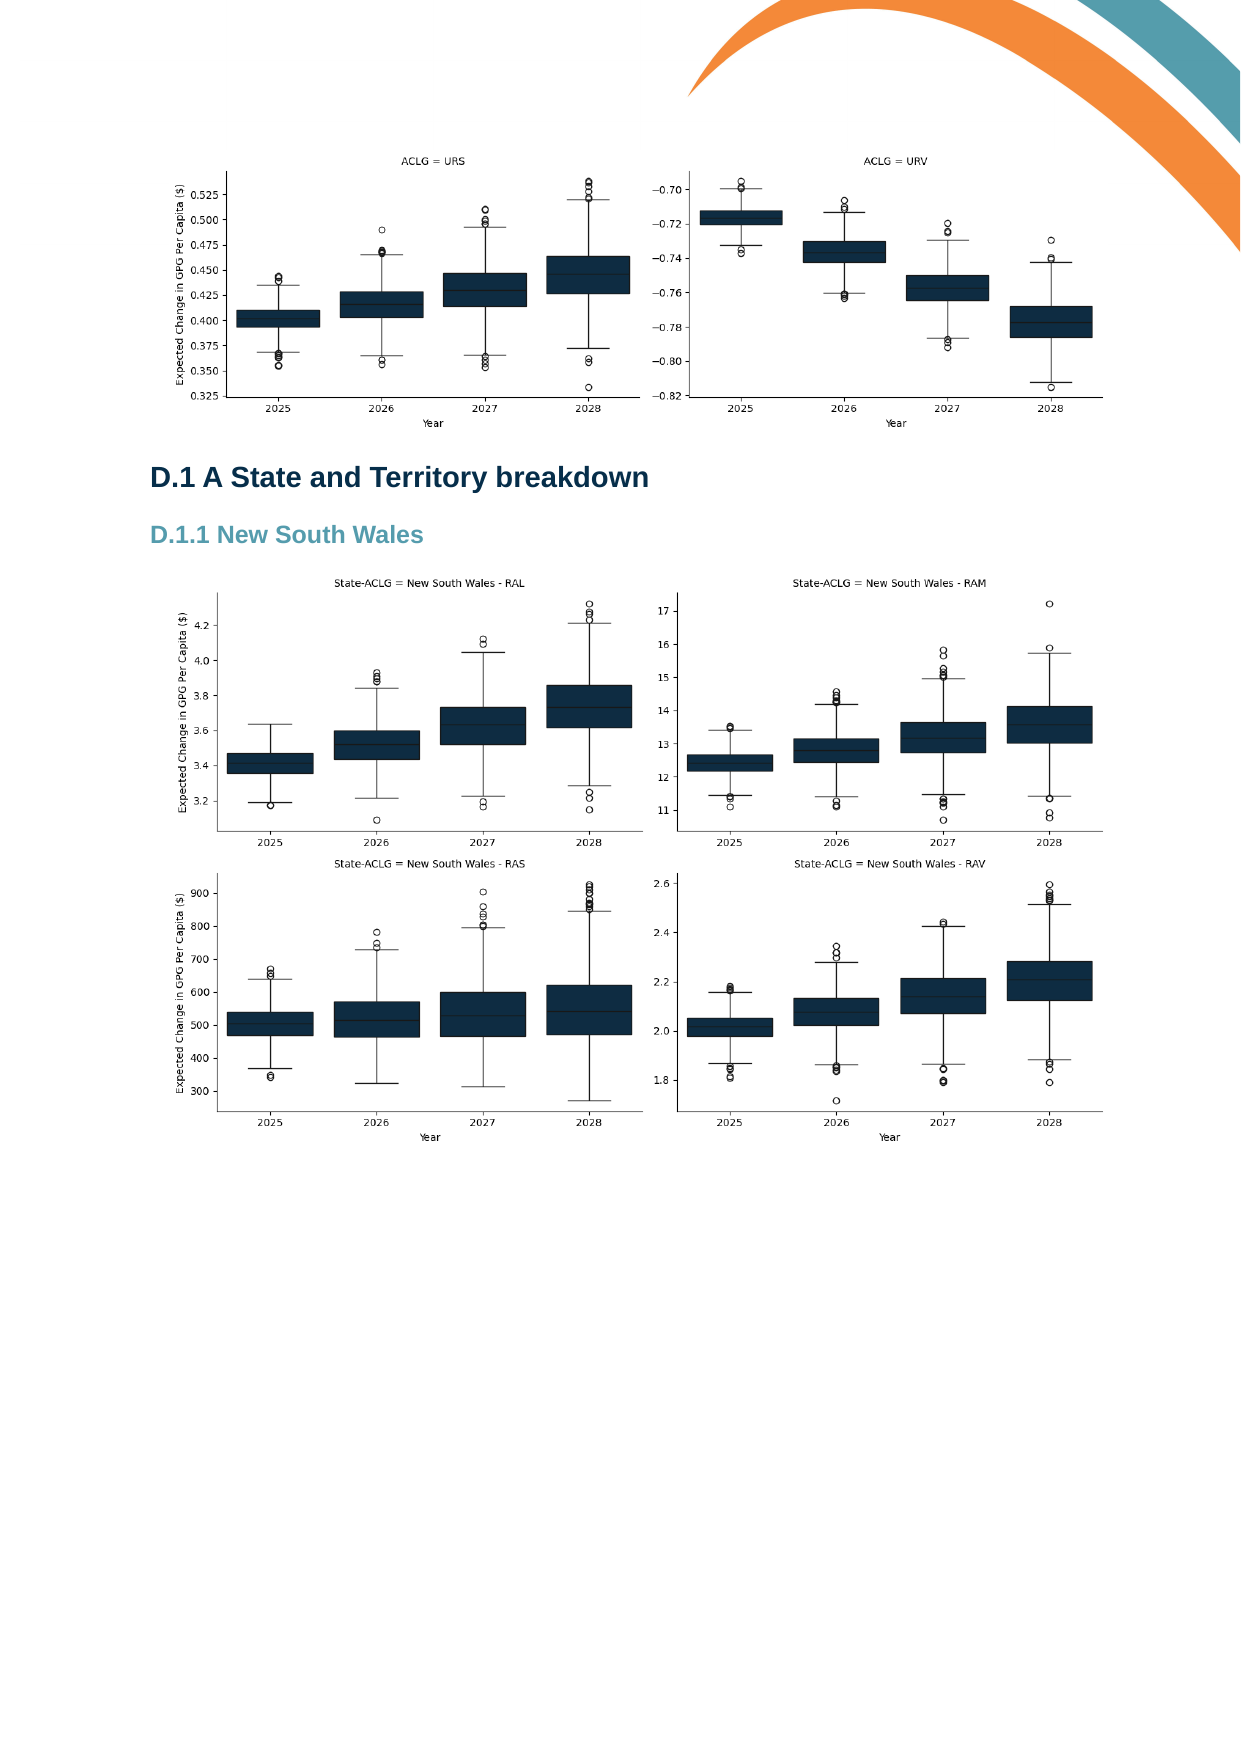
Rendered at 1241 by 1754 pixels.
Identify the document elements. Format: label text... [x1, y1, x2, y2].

subtitle D.1.1 New South Wales [150, 520, 1090, 548]
subtitle D.1 A State and Territory breakdown [150, 460, 1090, 494]
picture [168, 571, 1109, 1150]
picture [19, 0, 1241, 436]
